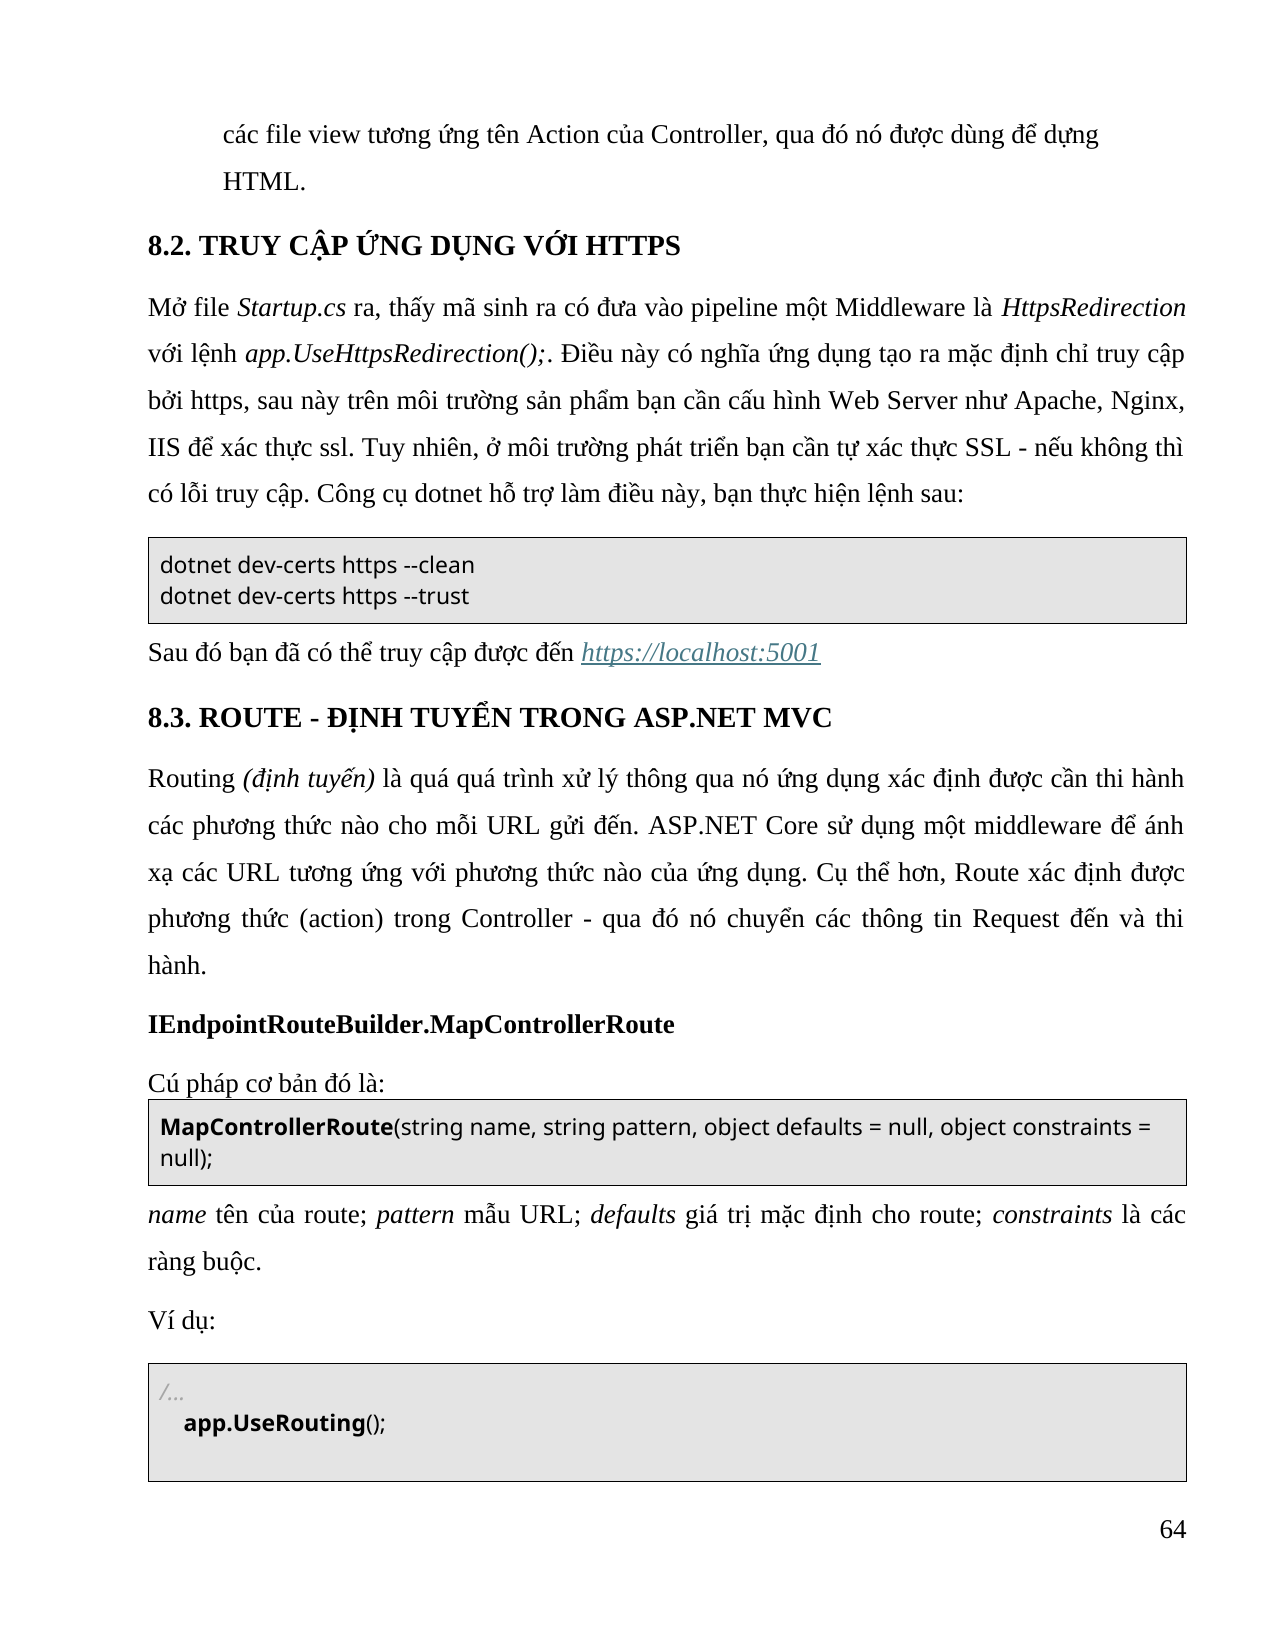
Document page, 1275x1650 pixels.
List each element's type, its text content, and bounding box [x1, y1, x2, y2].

text Sau đó bạn đã có thể truy cập được đến https://localhost:5001 [148, 636, 1186, 667]
text Ví dụ: [148, 1304, 1186, 1335]
subtitle 8.2. Truy cập ứng dụng với HTTPS [148, 228, 1186, 262]
table_header dotnet dev-certs https --clean dotnet dev-certs https --trust [149, 538, 1186, 623]
text IEndpointRouteBuilder.MapControllerRoute [148, 1008, 1186, 1039]
text Cú pháp cơ bản đó là: [148, 1067, 1186, 1099]
text Mở file Startup.cs ra, thấy mã sinh ra có đưa vào pipeline một Middleware là HttpsRedirection với lệnh app.UseHttpsRedirection();. Điều này có nghĩa ứng dụng tạo ra mặc định chỉ truy cập bởi https, sau này trên môi trường sản phẩm bạn cần cấu hình Web Server như Apache, Nginx, IIS để xác thực ssl. Tuy nhiên, ở môi trường phát triển bạn cần tự xác thực SSL - nếu không thì có lỗi truy cập. Công cụ dotnet hỗ trợ làm điều này, bạn thực hiện lệnh sau: [148, 291, 1186, 509]
text Routing (định tuyến) là quá quá trình xử lý thông qua nó ứng dụng xác định được cần thi hành các phương thức nào cho mỗi URL gửi đến. ASP.NET Core sử dụng một middleware để ánh xạ các URL tương ứng với phương thức nào của ứng dụng. Cụ thể hơn, Route xác định được phương thức (action) trong Controller - qua đó nó chuyển các thông tin Request đến và thi hành. [148, 762, 1186, 980]
table_header MapControllerRoute(string name, string pattern, object defaults = null, object constraints = null); [149, 1100, 1186, 1185]
subtitle 8.3. Route - Định tuyển trong ASP.NET MVC [148, 700, 1186, 733]
text name tên của route; pattern mẫu URL; defaults giá trị mặc định cho route; constraints là các ràng buộc. [148, 1198, 1186, 1276]
